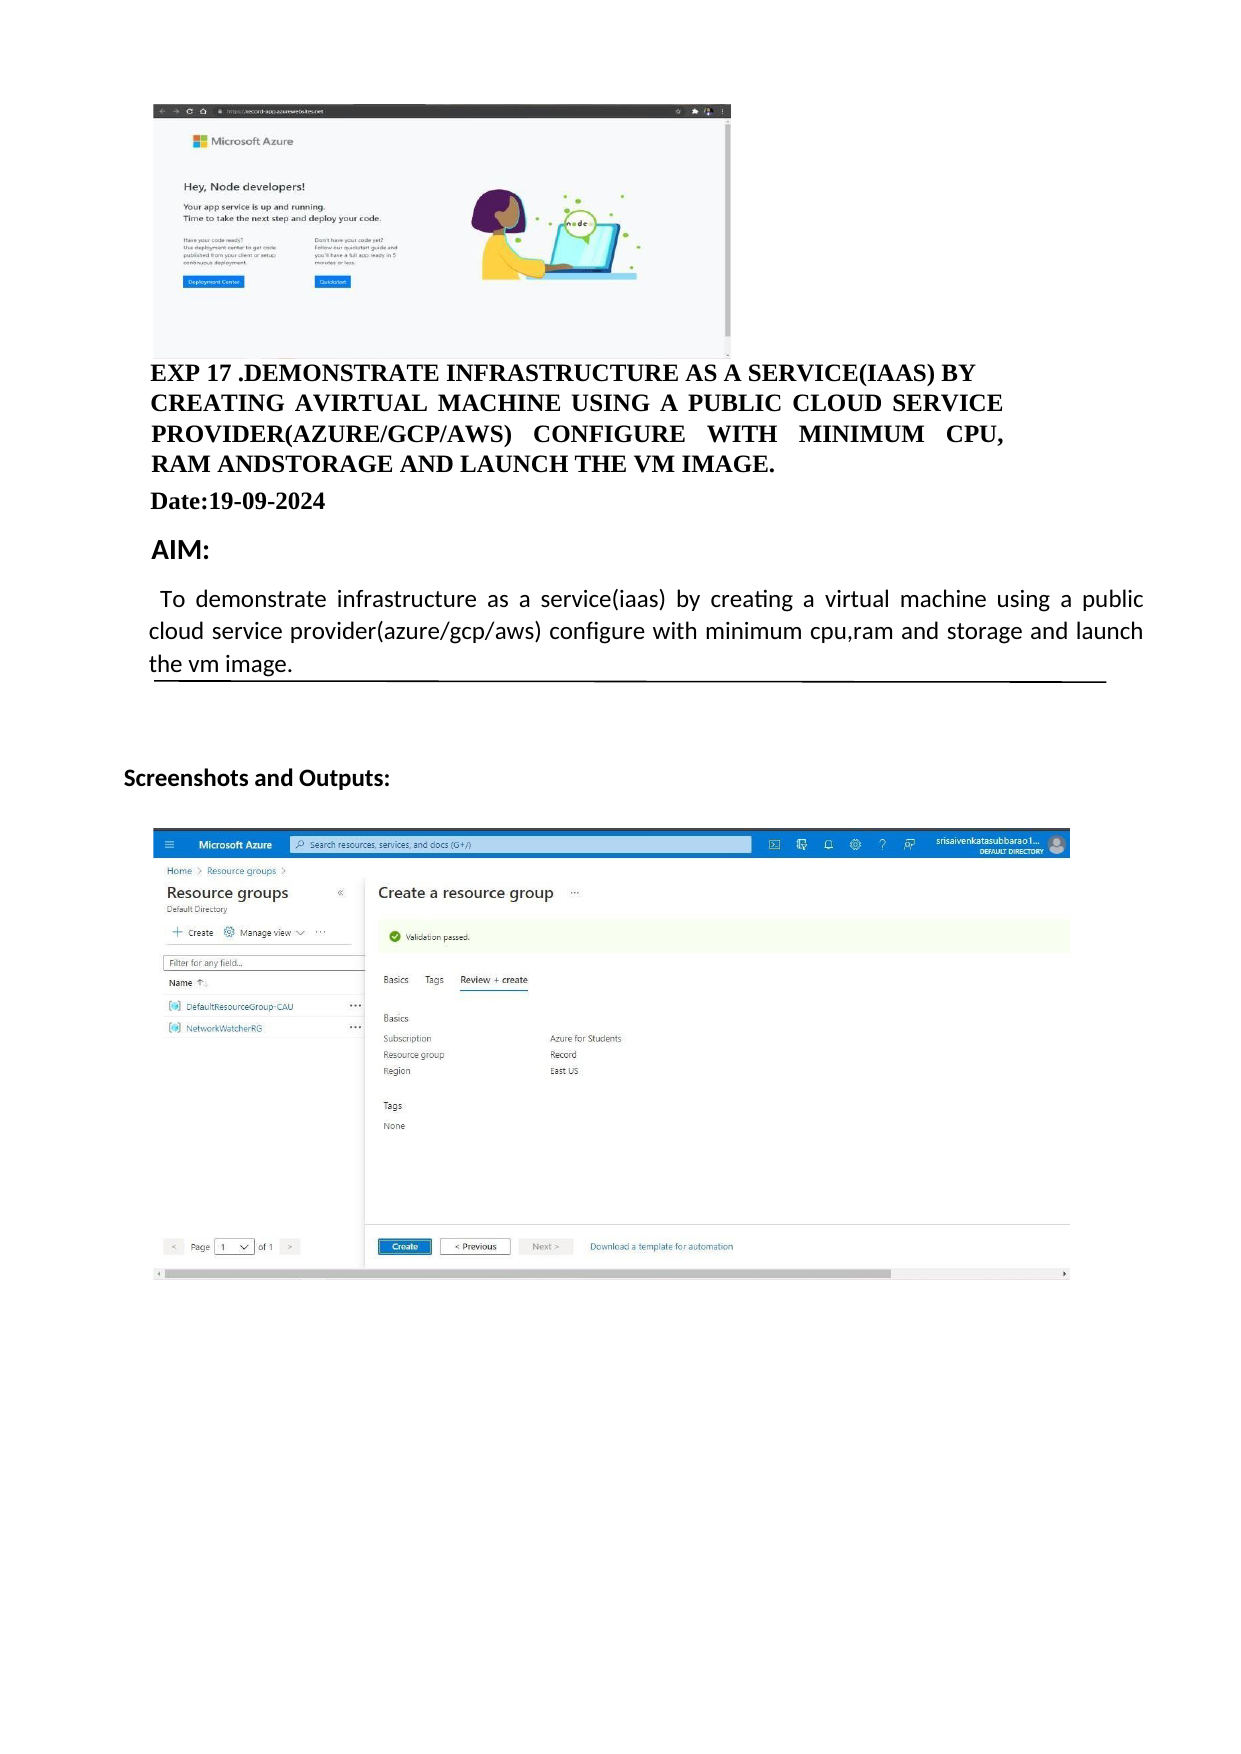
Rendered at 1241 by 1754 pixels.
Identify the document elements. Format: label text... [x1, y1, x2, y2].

picture [153, 828, 1070, 1280]
text EXP 17 .DEMONSTRATE INFRASTRUCTURE AS A SERVICE(IAAS) BY [150, 358, 1181, 387]
text To demonstrate infrastructure as a service(iaas) by creating a virtual machine using a public cloud service provider(azure/gcp/aws) configure with minimum cpu,ram and storage and launch the vm image. [148, 583, 1146, 679]
text Screenshots and Outputs: [123, 763, 1130, 793]
text Date:19-09-2024 AIM: [150, 486, 384, 567]
text CREATING AVIRTUAL MACHINE USING A PUBLIC CLOUD SERVICE PROVIDER(AZURE/GCP/AWS) CONFIGURE WITH MINIMUM CPU, RAM ANDSTORAGE AND LAUNCH THE VM IMAGE. [150, 388, 1004, 477]
picture [153, 104, 731, 359]
